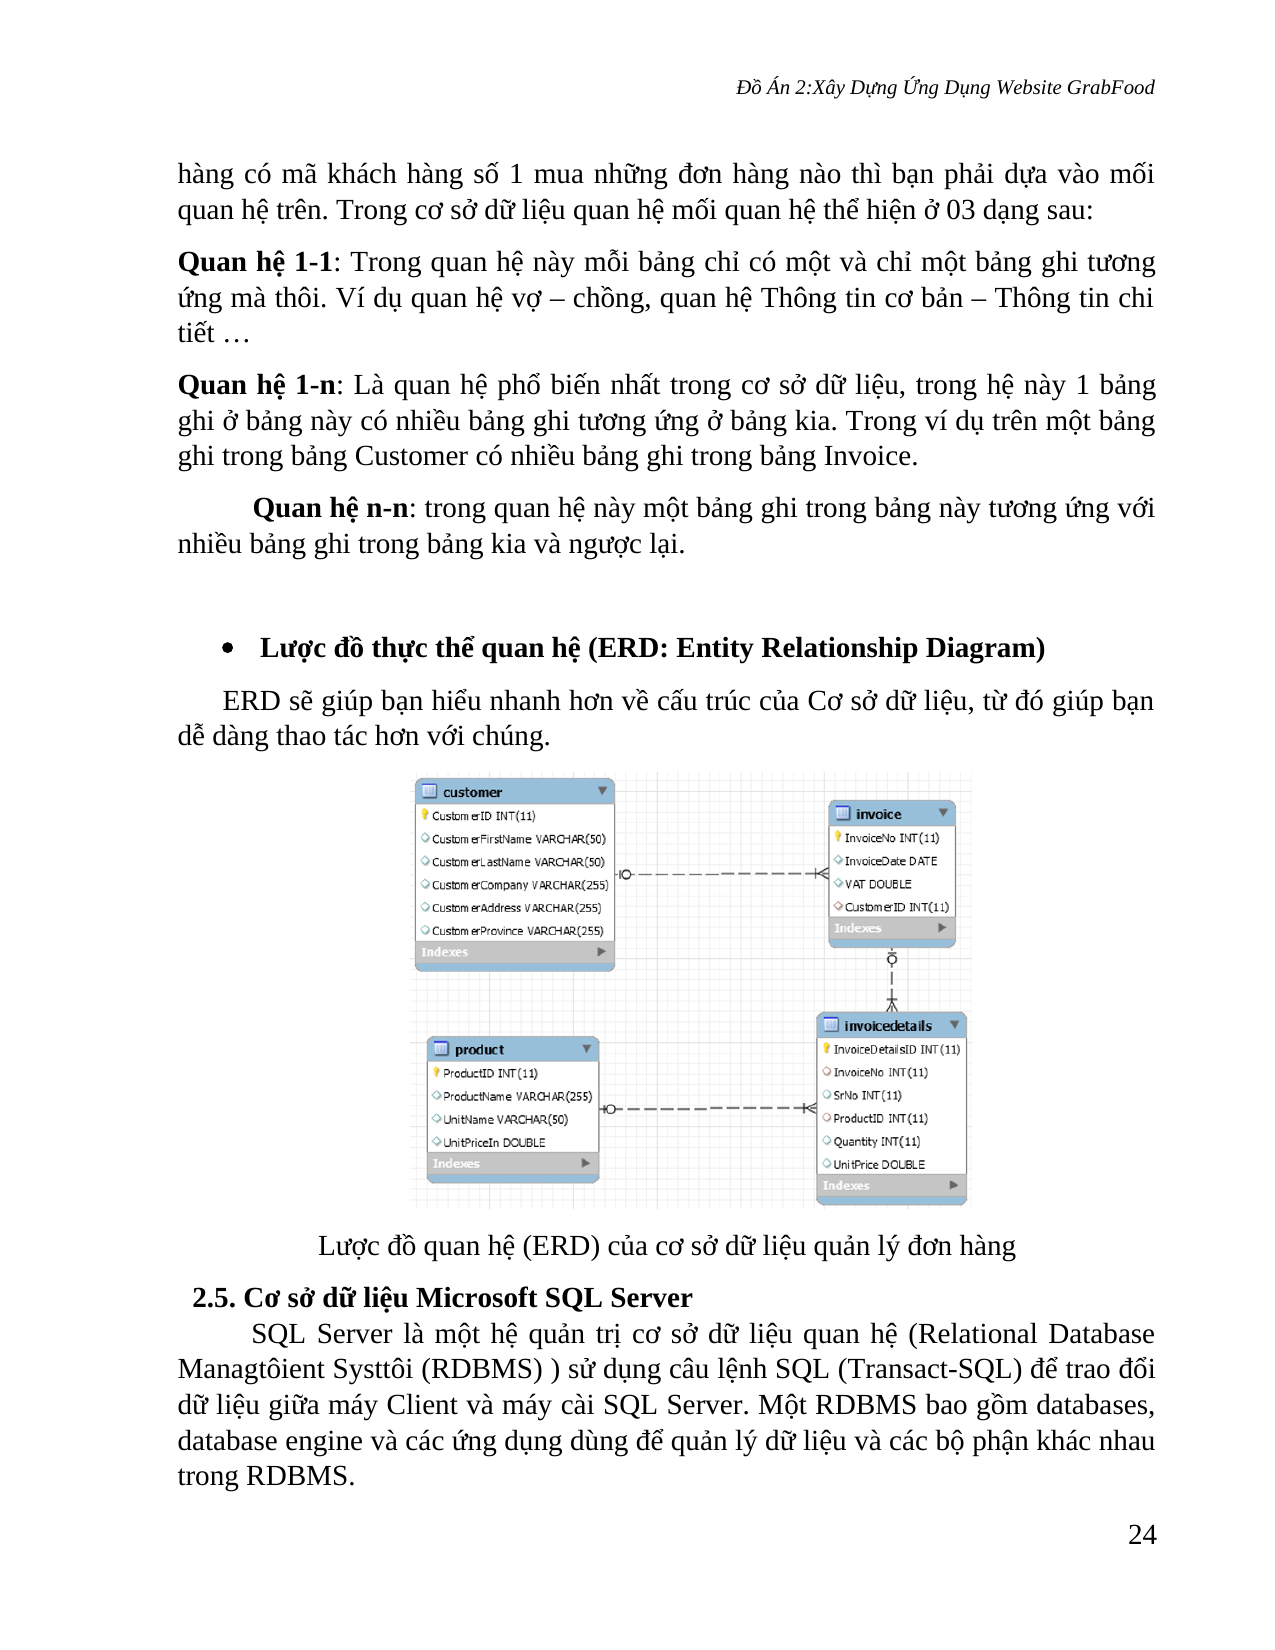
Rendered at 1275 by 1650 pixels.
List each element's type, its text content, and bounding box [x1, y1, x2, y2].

text Quan hệ 1-1: Trong quan hệ này mỗi bảng chỉ có một và chỉ một bảng ghi tương ứng mà thôi. Ví dụ quan hệ vợ – chồng, quan hệ Thông tin cơ bản – Thông tin chi tiết … [177, 244, 1157, 349]
subtitle 2.5. Cơ sở dữ liệu Microsoft SQL Server [192, 1281, 1157, 1314]
text SQL Server là một hệ quản trị cơ sở dữ liệu quan hệ (Relational Database Managtôient Systtôi (RDBMS) ) sử dụng câu lệnh SQL (Transact-SQL) để trao đổi dữ liệu giữa máy Client và máy cài SQL Server. Một RDBMS bao gồm databases, database engine và các ứng dụng dùng để quản lý dữ liệu và các bộ phận khác nhau trong RDBMS. [177, 1316, 1157, 1492]
text ERD sẽ giúp bạn hiểu nhanh hơn về cấu trúc của Cơ sở dữ liệu, từ đó giúp bạn dễ dàng thao tác hơn với chúng. [177, 683, 1157, 752]
text Lược đồ quan hệ (ERD) của cơ sở dữ liệu quản lý đơn hàng [177, 1228, 1157, 1262]
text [177, 156, 1157, 226]
text Quan hệ 1-n: Là quan hệ phổ biến nhất trong cơ sở dữ liệu, trong hệ này 1 bảng ghi ở bảng này có nhiều bảng ghi tương ứng ở bảng kia. Trong ví dụ trên một bảng ghi trong bảng Customer có nhiều bảng ghi trong bảng Invoice. [177, 367, 1157, 472]
picture [407, 770, 972, 1210]
text Quan hệ n-n: trong quan hệ này một bảng ghi trong bảng này tương ứng với nhiều bảng ghi trong bảng kia và ngược lại. [177, 491, 1157, 560]
list Lược đồ thực thể quan hệ (ERD: Entity Relationship Diagram) [222, 631, 1157, 664]
